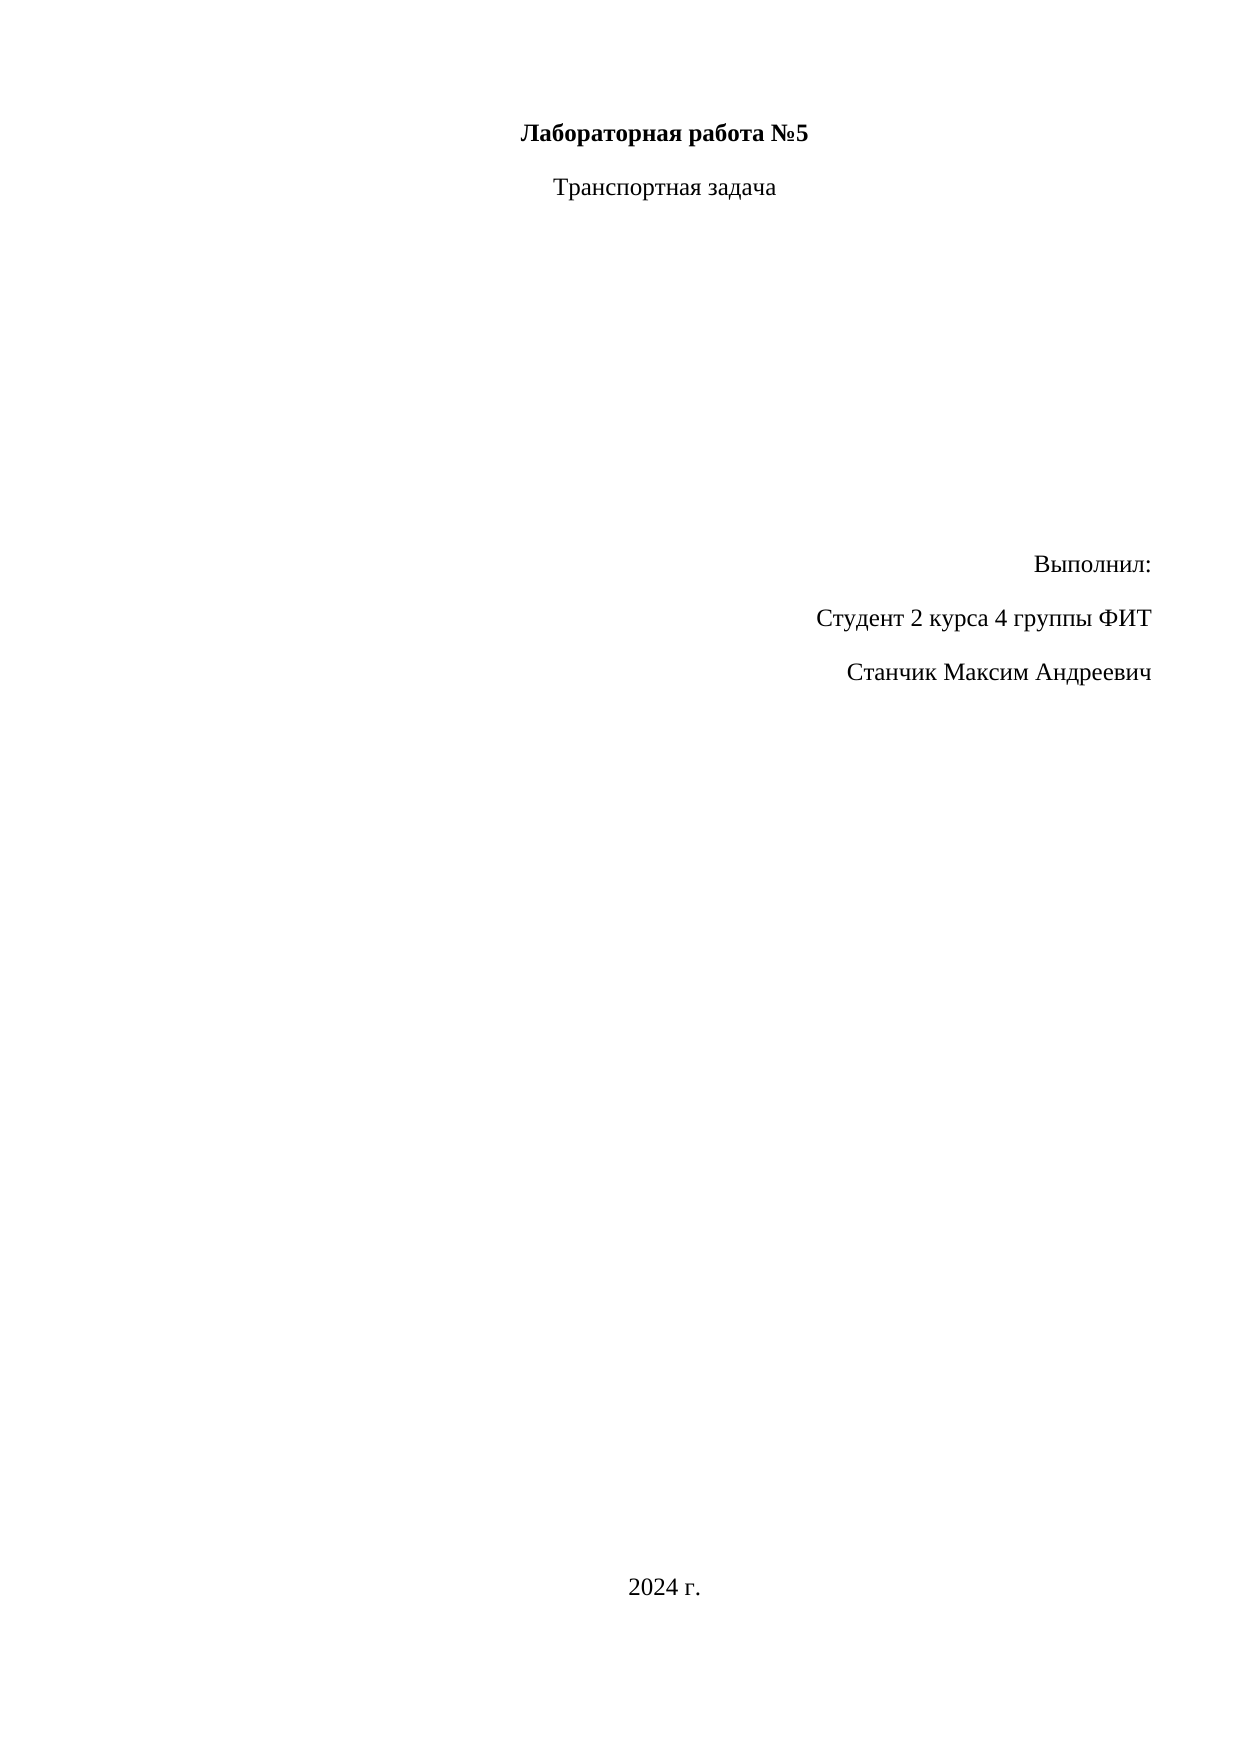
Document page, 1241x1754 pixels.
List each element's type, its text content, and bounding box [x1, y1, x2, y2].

text Выполнил: [177, 549, 1152, 578]
text Станчик Максим Андреевич [177, 657, 1152, 685]
text 2024 г. [177, 1572, 1152, 1601]
text Транспортная задача [177, 172, 1152, 201]
text Студент 2 курса 4 группы ФИТ [177, 603, 1152, 632]
text Лабораторная работа №5 [177, 118, 1152, 147]
